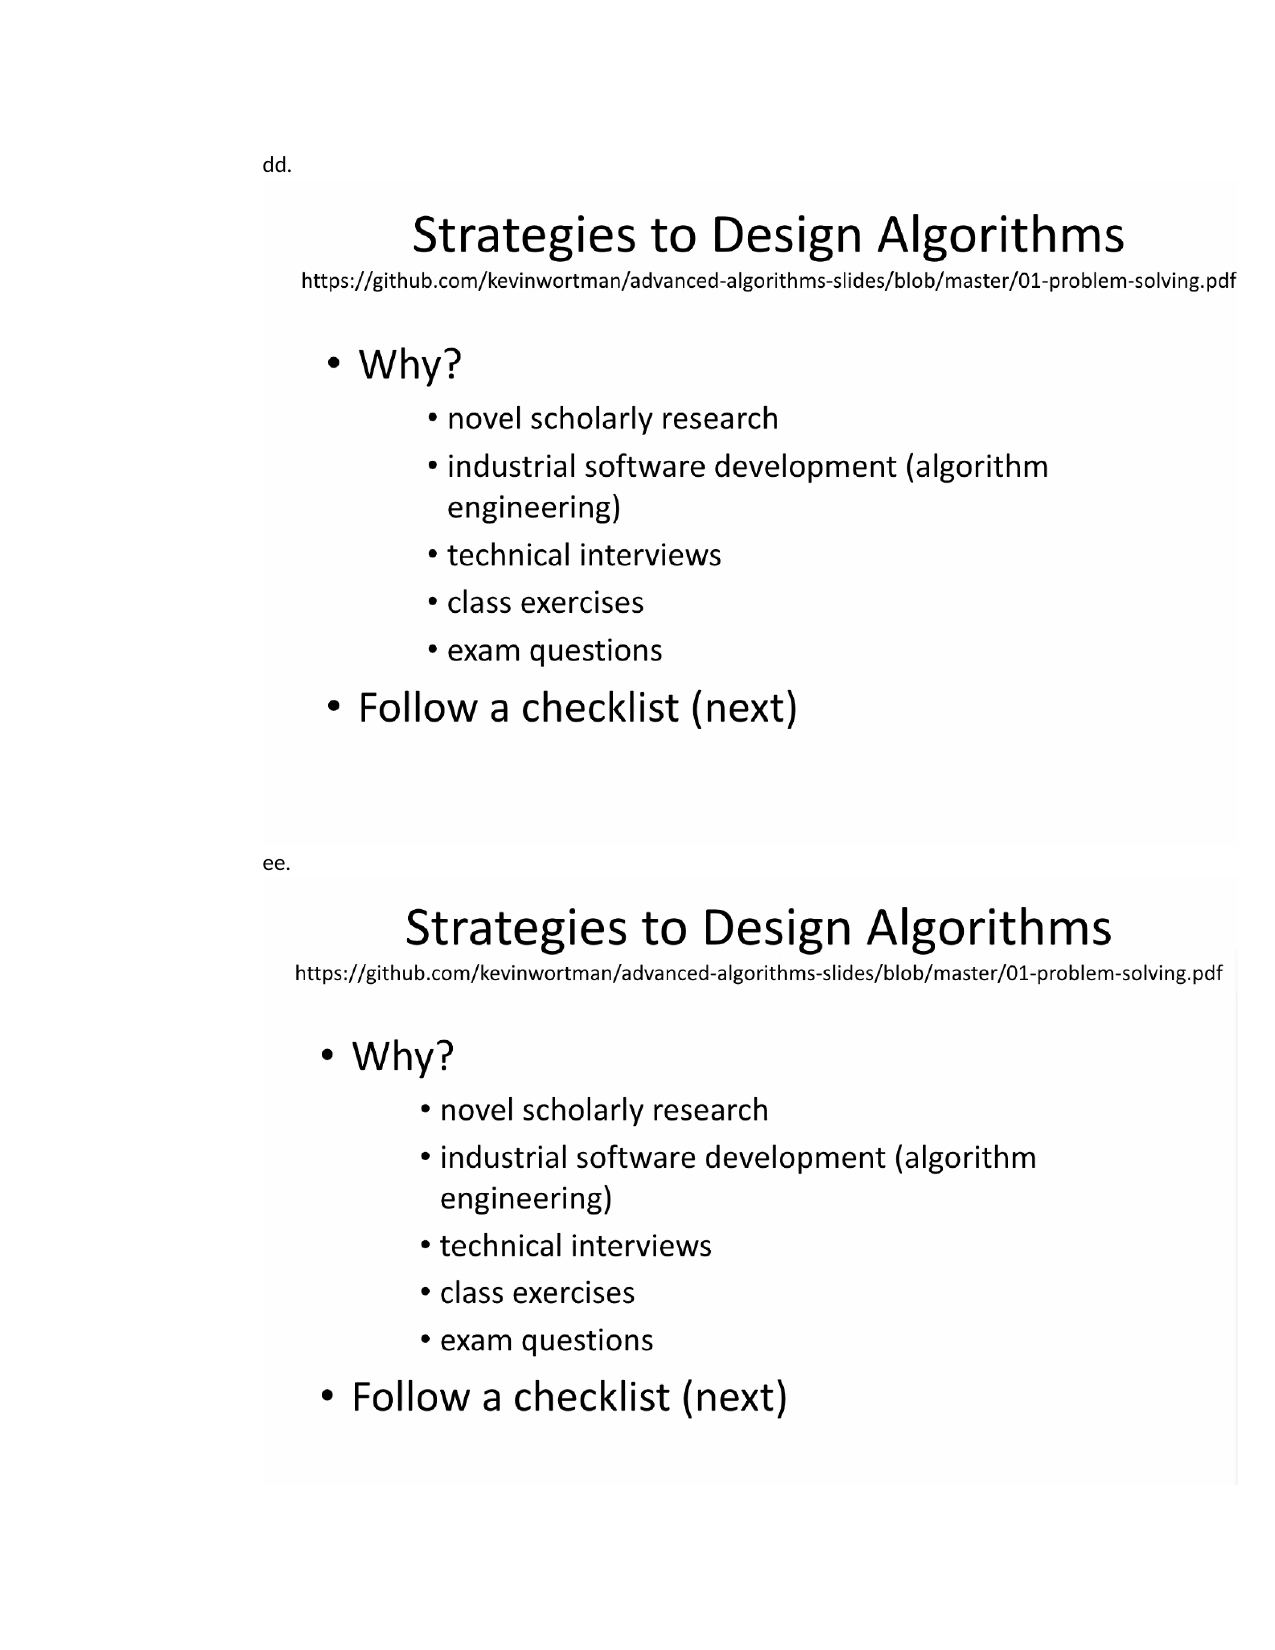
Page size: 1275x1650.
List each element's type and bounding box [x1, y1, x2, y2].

picture [262, 877, 1238, 1485]
picture [262, 180, 1238, 846]
